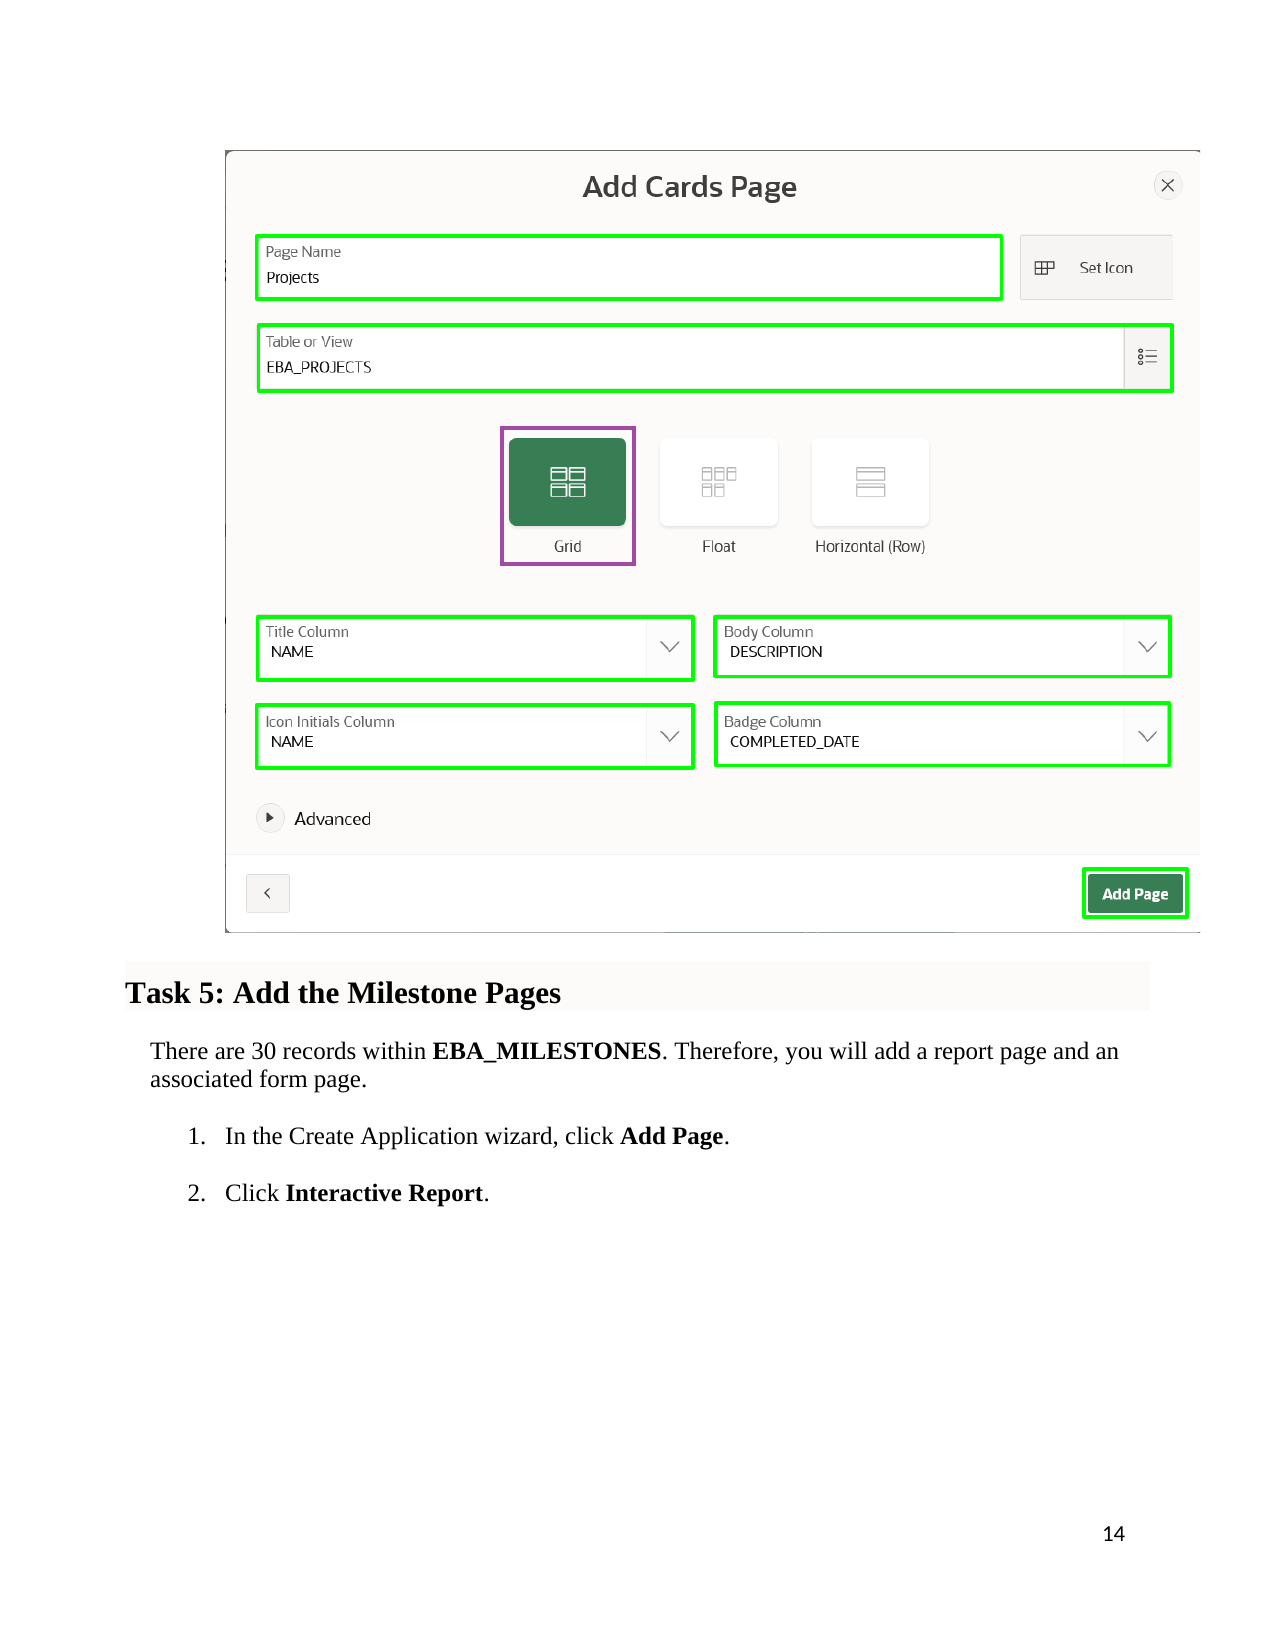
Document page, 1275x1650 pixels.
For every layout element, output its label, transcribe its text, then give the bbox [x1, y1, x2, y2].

list Click Interactive Report. [187, 1178, 1125, 1207]
list In the Create Application wizard, click Add Page. [187, 1121, 1125, 1150]
text Task 5: Add the Milestone Pages [125, 961, 1150, 1011]
text There are 30 records within EBA_MILESTONES. Therefore, you will add a report page and an associated form page. [150, 1036, 1125, 1093]
picture [225, 150, 1200, 933]
